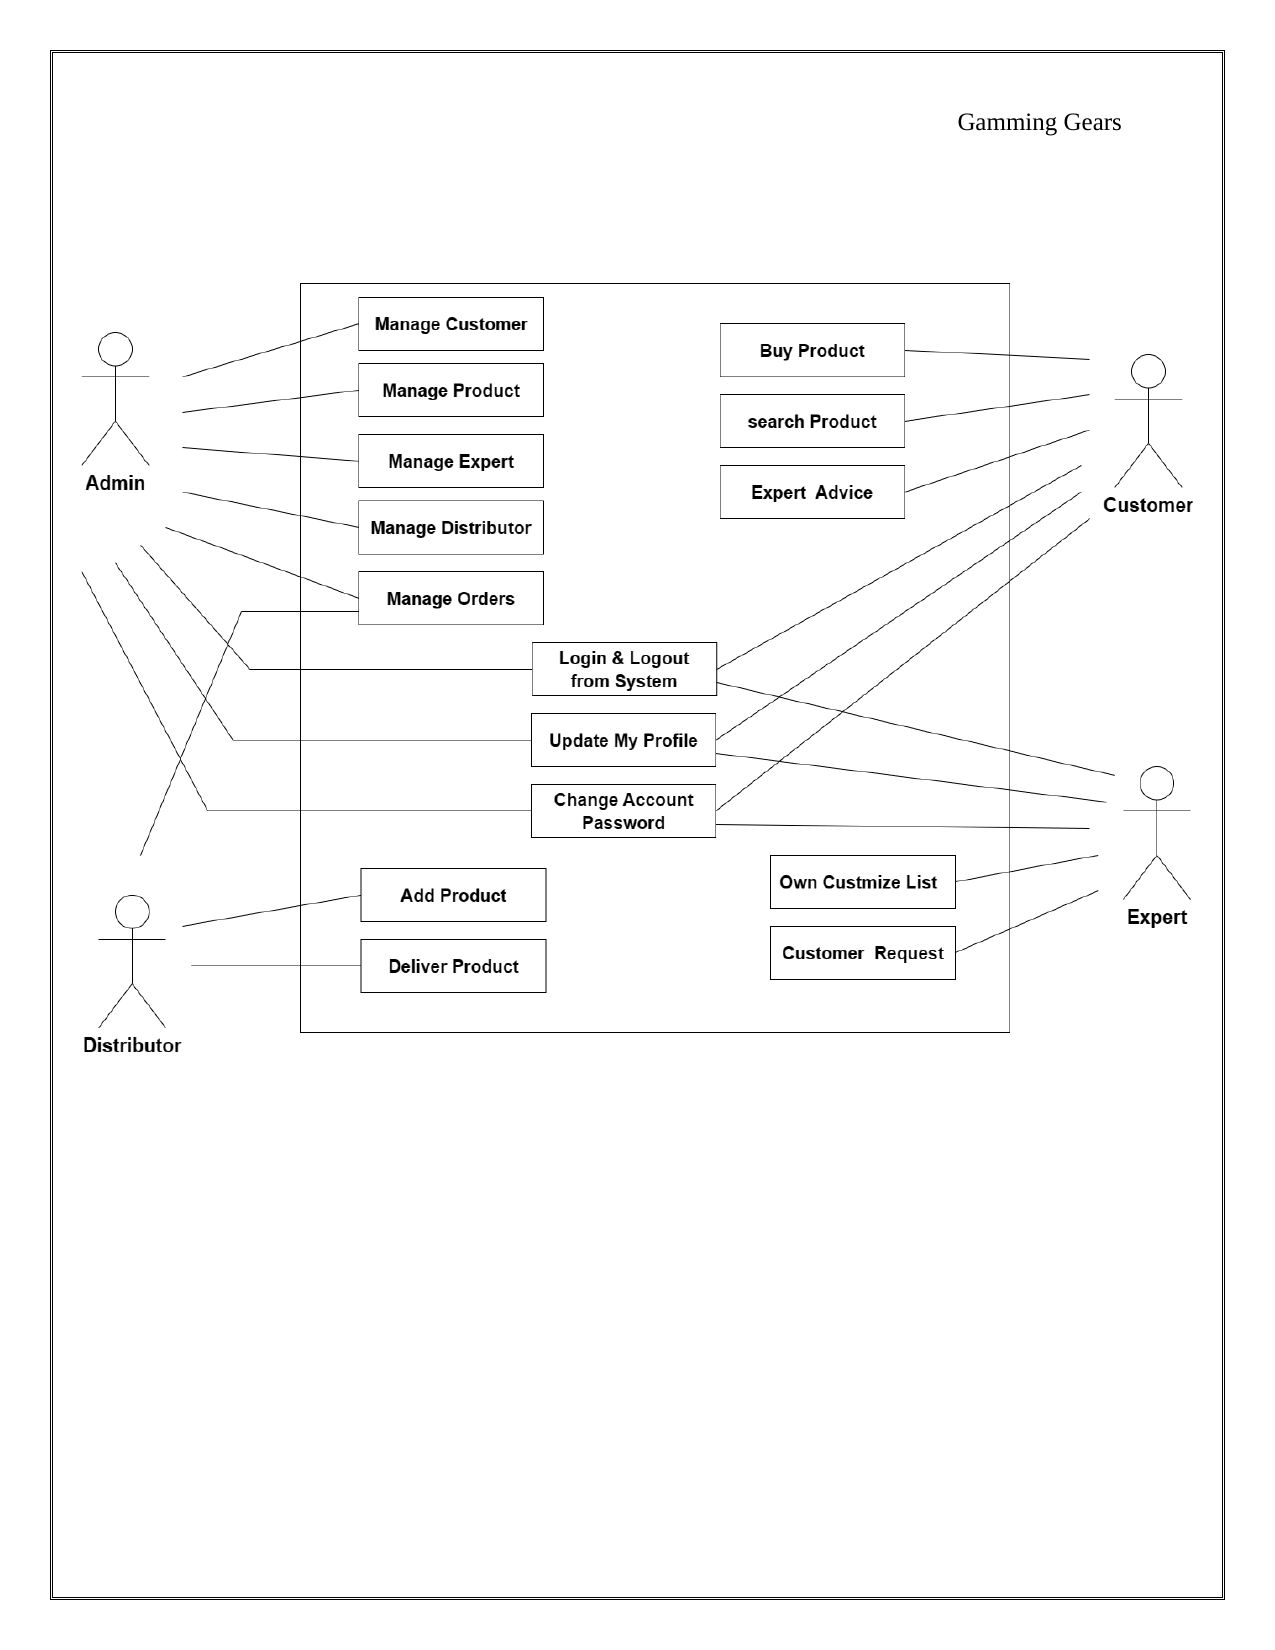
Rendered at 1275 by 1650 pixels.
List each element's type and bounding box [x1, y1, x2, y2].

picture [81, 283, 1193, 1059]
